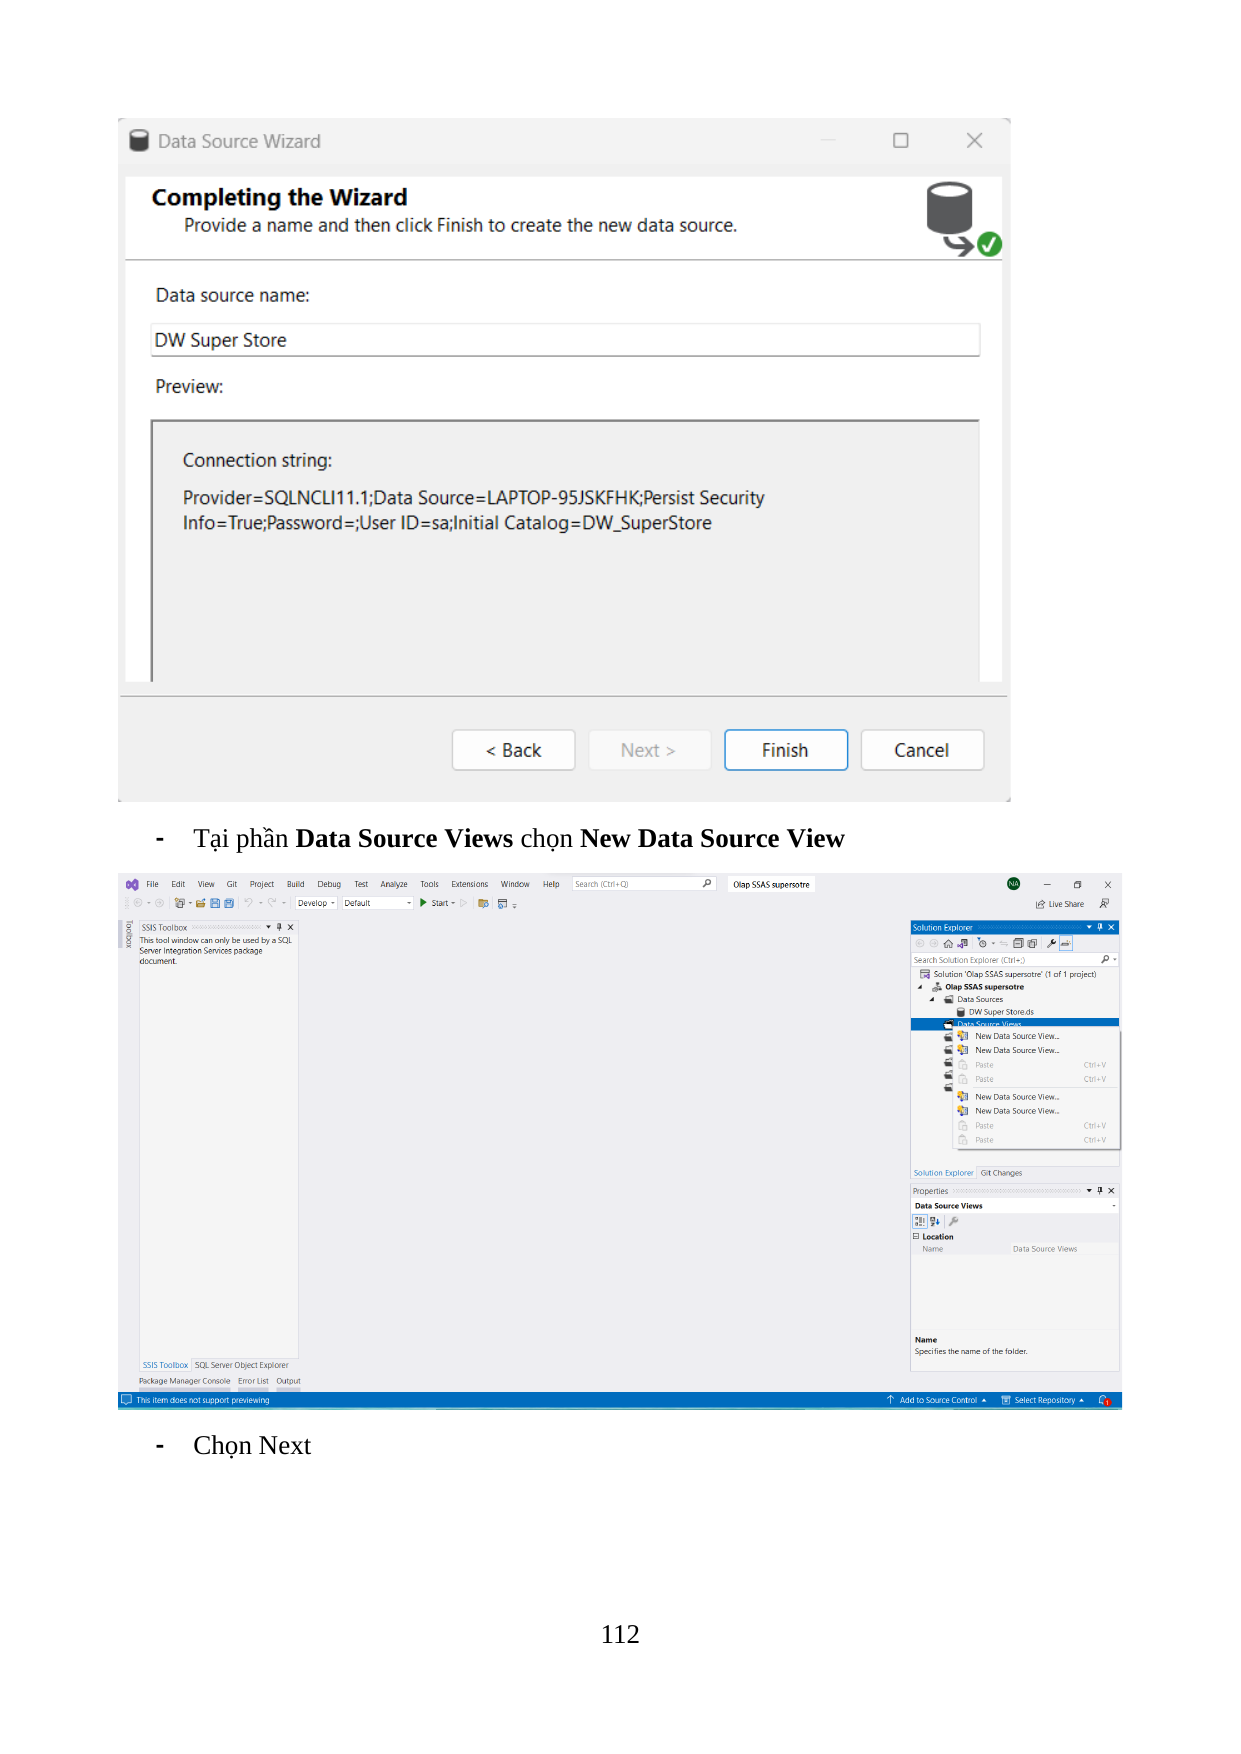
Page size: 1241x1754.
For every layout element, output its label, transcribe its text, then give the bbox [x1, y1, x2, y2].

picture [118, 118, 1011, 802]
list Chọn Next [156, 1428, 1122, 1461]
list Tại phần Data Source Views chọn New Data Source View [156, 821, 1122, 854]
picture [118, 873, 1123, 1410]
